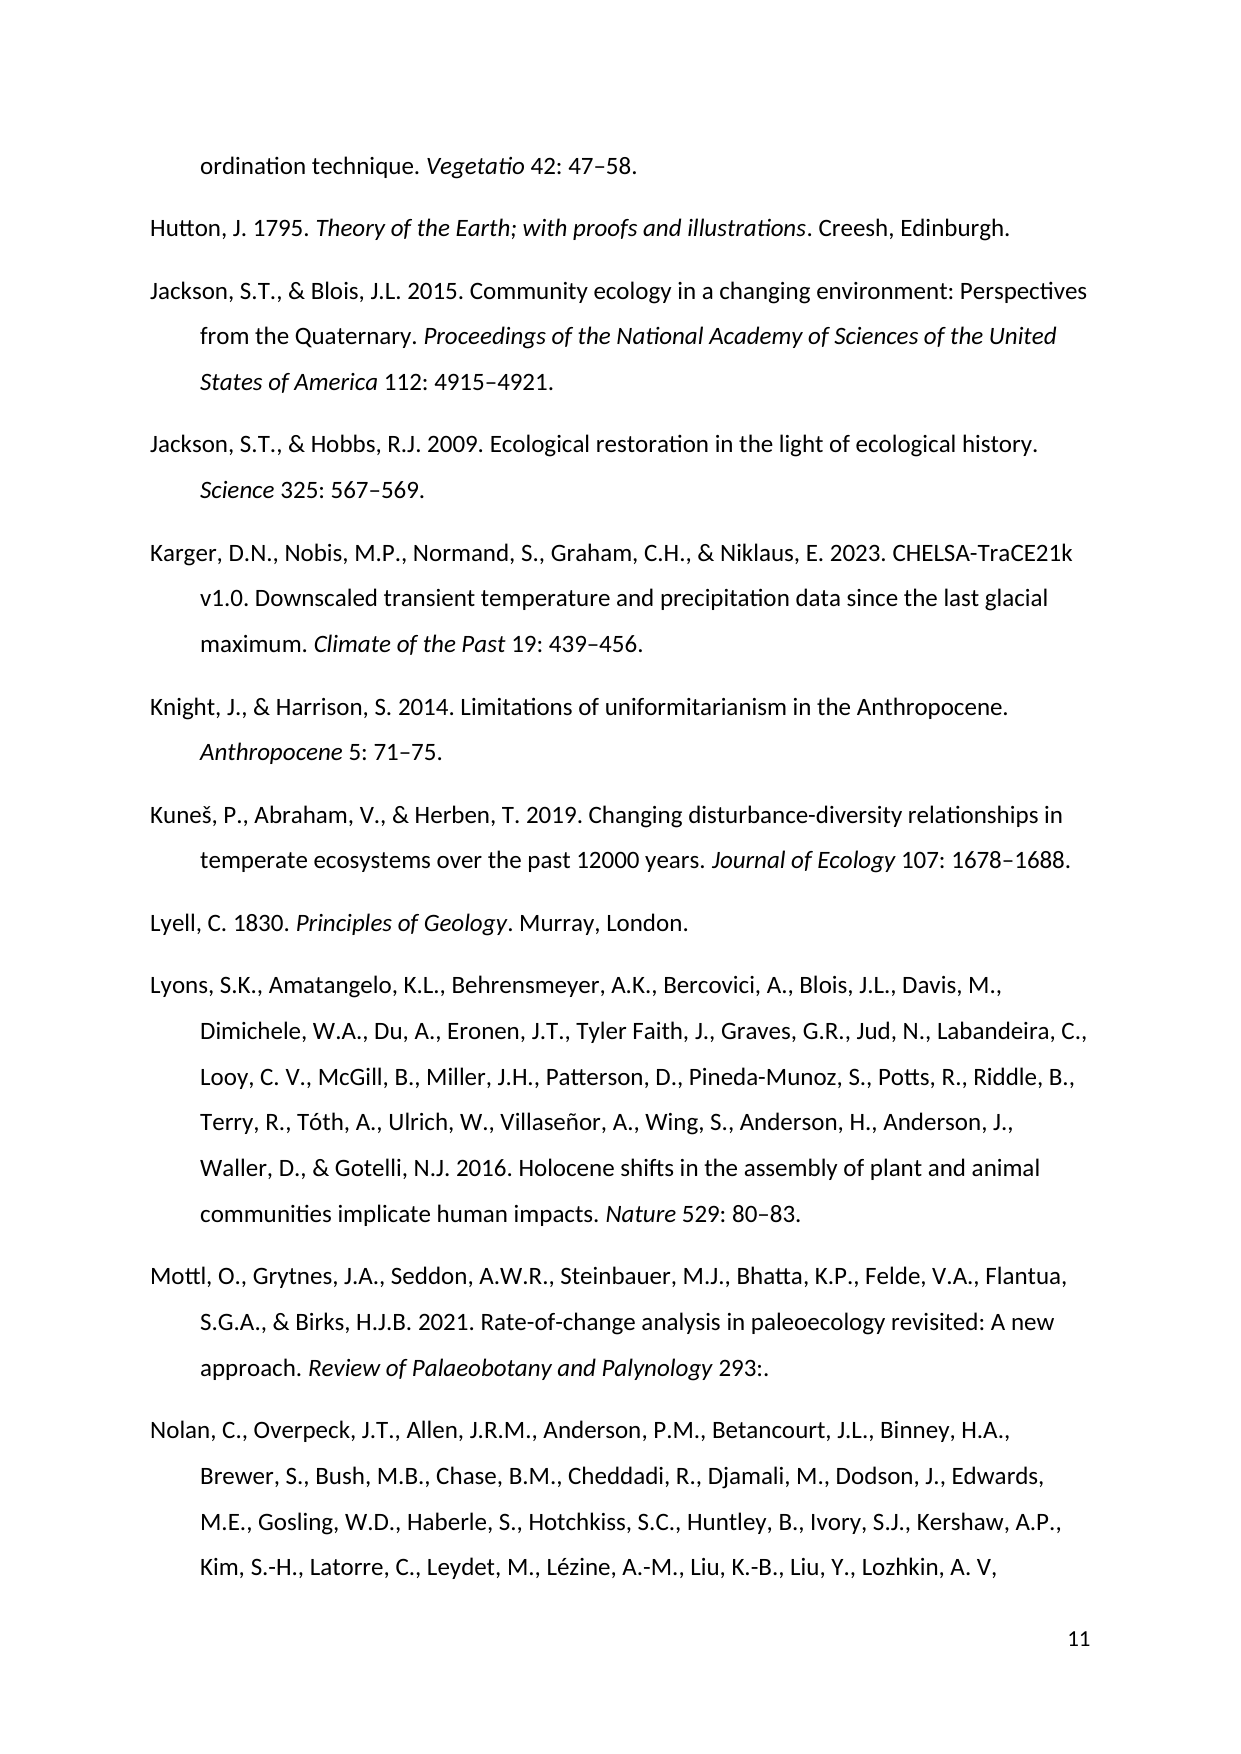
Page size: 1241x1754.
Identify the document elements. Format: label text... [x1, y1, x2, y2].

text Lyons, S.K., Amatangelo, K.L., Behrensmeyer, A.K., Bercovici, A., Blois, J.L., Davis, M., Dimichele, W.A., Du, A., Eronen, J.T., Tyler Faith, J., Graves, G.R., Jud, N., Labandeira, C., Looy, C. V., McGill, B., Miller, J.H., Patterson, D., Pineda-Munoz, S., Potts, R., Riddle, B., Terry, R., Tóth, A., Ulrich, W., Villaseñor, A., Wing, S., Anderson, H., Anderson, J., Waller, D., & Gotelli, N.J. 2016. Holocene shifts in the assembly of plant and animal communities implicate human impacts. Nature 529: 80–83. [150, 969, 1090, 1228]
text Mottl, O., Grytnes, J.A., Seddon, A.W.R., Steinbauer, M.J., Bhatta, K.P., Felde, V.A., Flantua, S.G.A., & Birks, H.J.B. 2021. Rate-of-change analysis in paleoecology revisited: A new approach. Review of Palaeobotany and Palynology 293:. [150, 1260, 1090, 1382]
text Karger, D.N., Nobis, M.P., Normand, S., Graham, C.H., & Niklaus, E. 2023. CHELSA-TraCE21k v1.0. Downscaled transient temperature and precipitation data since the last glacial maximum. Climate of the Past 19: 439–456. [150, 537, 1090, 659]
text Hutton, J. 1795. Theory of the Earth; with proofs and illustrations. Creesh, Edinburgh. [150, 212, 1090, 243]
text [150, 1414, 1090, 1582]
text Jackson, S.T., & Hobbs, R.J. 2009. Ecological restoration in the light of ecological history. Science 325: 567–569. [150, 429, 1090, 505]
text Kuneš, P., Abraham, V., & Herben, T. 2019. Changing disturbance-diversity relationships in temperate ecosystems over the past 12000 years. Journal of Ecology 107: 1678–1688. [150, 799, 1090, 875]
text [150, 150, 1090, 181]
text Lyell, C. 1830. Principles of Geology. Murray, London. [150, 907, 1090, 937]
text Jackson, S.T., & Blois, J.L. 2015. Community ecology in a changing environment: Perspectives from the Quaternary. Proceedings of the National Academy of Sciences of the United States of America 112: 4915–4921. [150, 275, 1090, 397]
text Knight, J., & Harrison, S. 2014. Limitations of uniformitarianism in the Anthropocene. Anthropocene 5: 71–75. [150, 691, 1090, 767]
